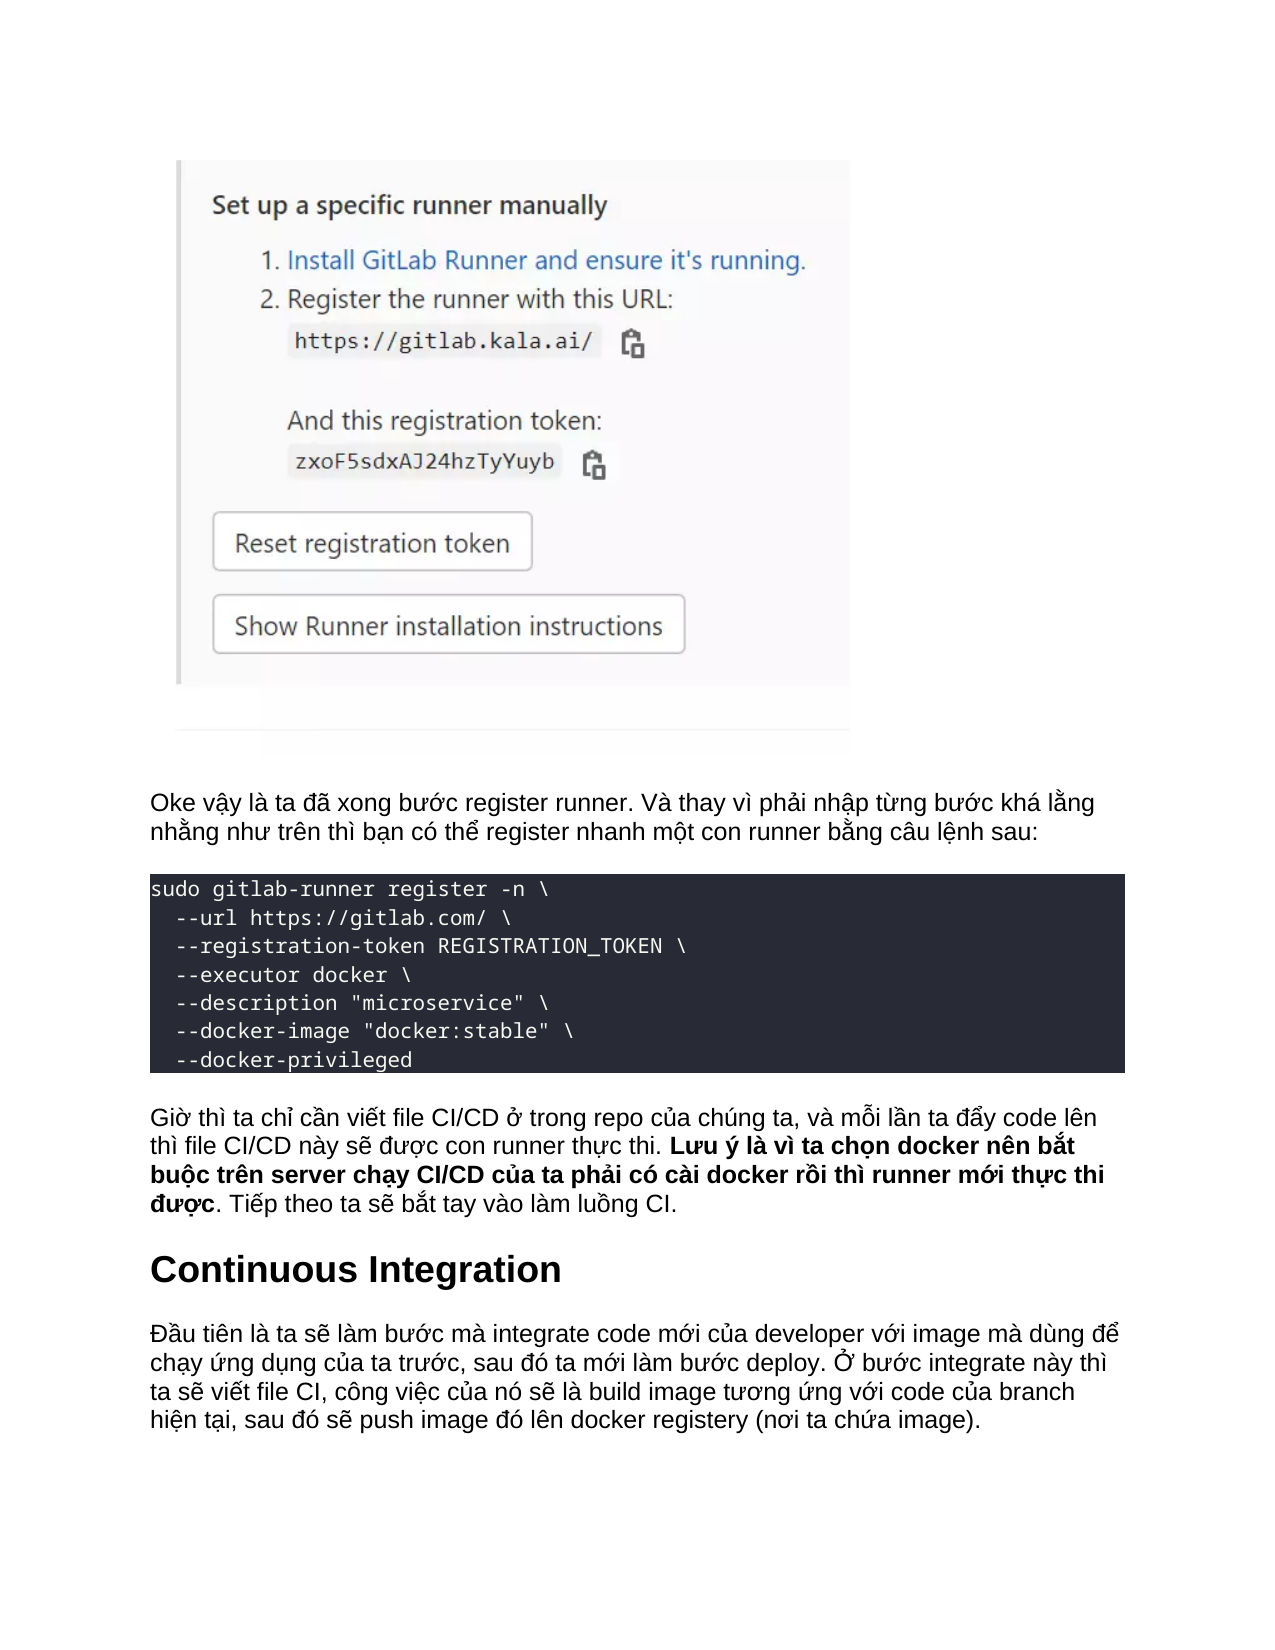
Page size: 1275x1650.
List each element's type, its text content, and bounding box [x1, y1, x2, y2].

subtitle Continuous Integration [150, 1247, 1125, 1290]
text --executor docker \ [150, 960, 1125, 988]
text --docker-image "docker:stable" \ [150, 1017, 1125, 1045]
text --docker-privileged [150, 1045, 1125, 1073]
text sudo gitlab-runner register -n \ [150, 874, 1125, 903]
text --registration-token REGISTRATION_TOKEN \ [150, 931, 1125, 960]
text Đầu tiên là ta sẽ làm bước mà integrate code mới của developer với image mà dùng để chạy ứng dụng của ta trước, sau đó ta mới làm bước deploy. Ở bước integrate này thì ta sẽ viết file CI, công việc của nó sẽ là build image tương ứng với code của branch hiện tại, sau đó sẽ push image đó lên docker registery (nơi ta chứa image). [150, 1319, 1125, 1434]
text Oke vậy là ta đã xong bước register runner. Và thay vì phải nhập từng bước khá lằng nhằng như trên thì bạn có thể register nhanh một con runner bằng câu lệnh sau: [150, 788, 1125, 845]
text --description "microservice" \ [150, 988, 1125, 1017]
text --url https://gitlab.com/ \ [150, 903, 1125, 931]
text Giờ thì ta chỉ cần viết file CI/CD ở trong repo của chúng ta, và mỗi lần ta đẩy code lên thì file CI/CD này sẽ được con runner thực thi. Lưu ý là vì ta chọn docker nên bắt buộc trên server chạy CI/CD của ta phải có cài docker rồi thì runner mới thực thi được. Tiếp theo ta sẽ bắt tay vào làm luồng CI. [150, 1103, 1125, 1218]
picture [150, 150, 851, 757]
